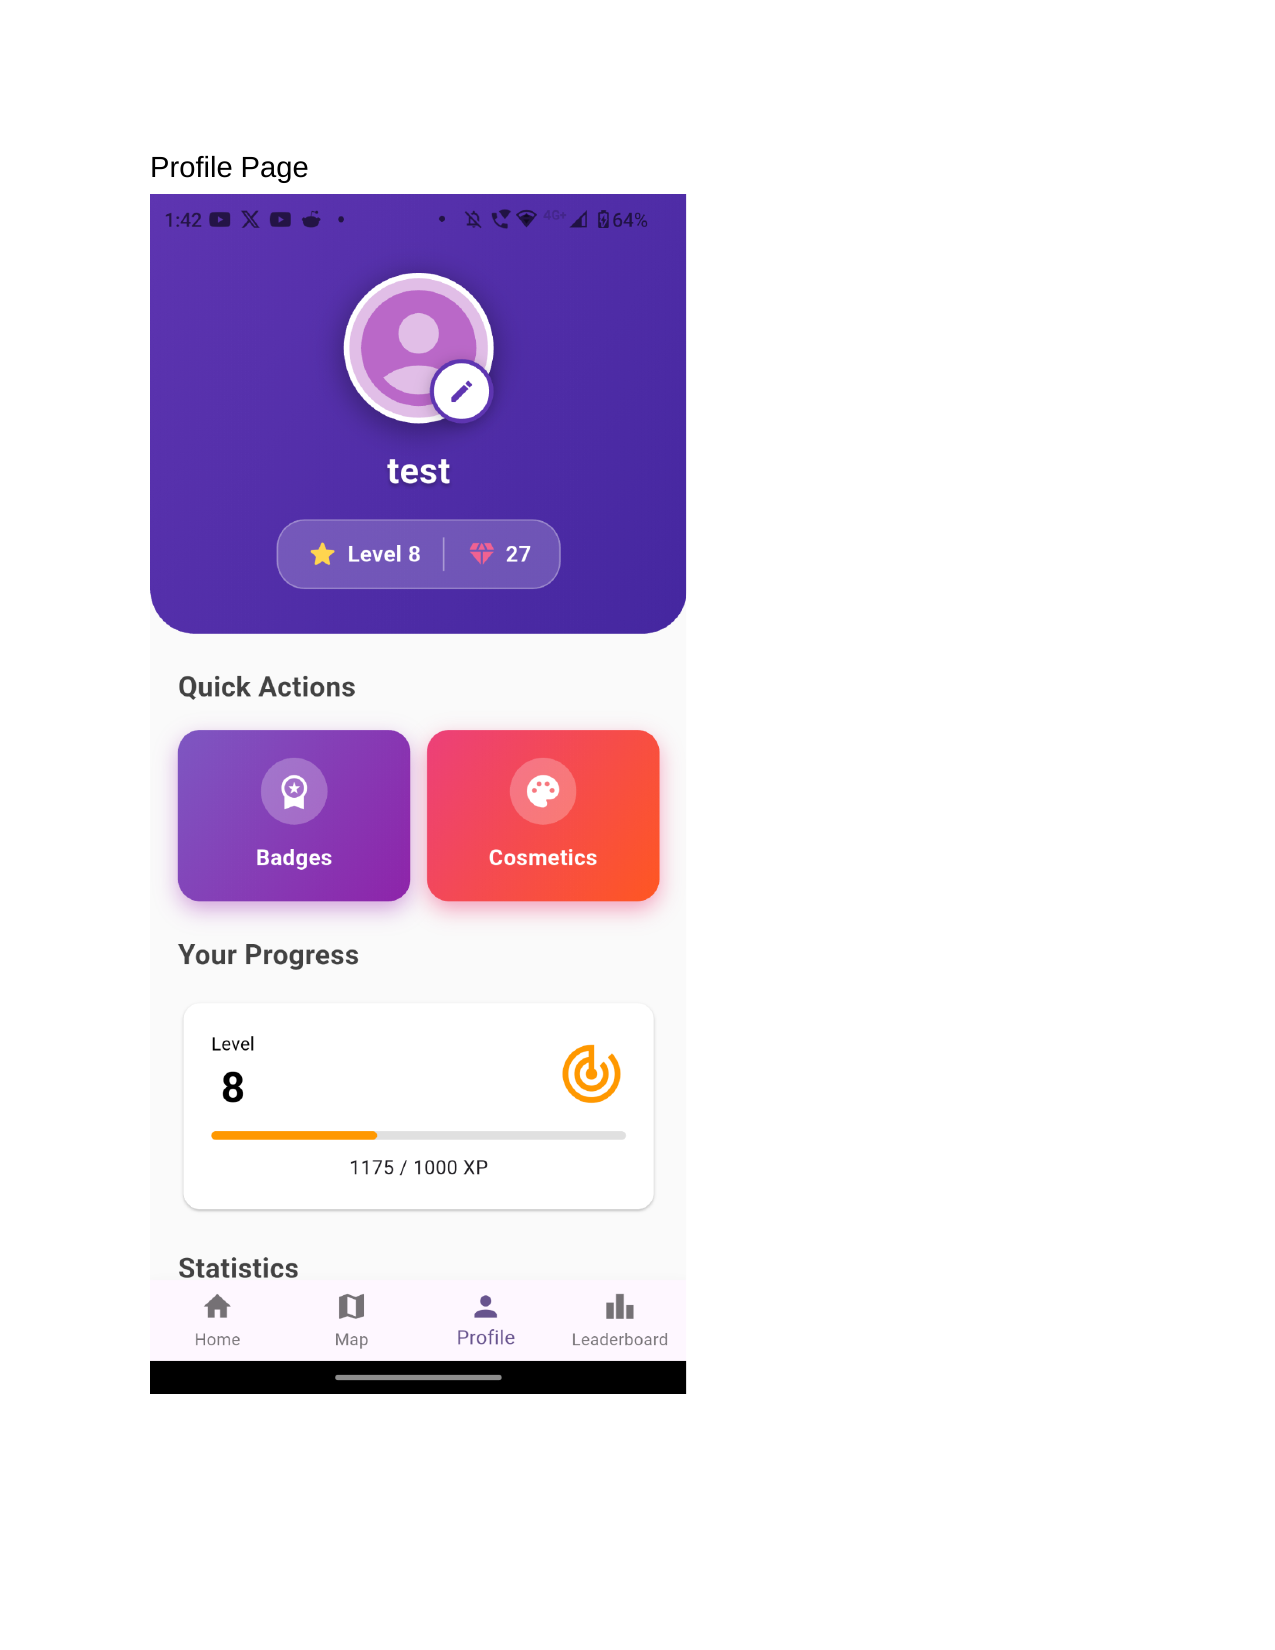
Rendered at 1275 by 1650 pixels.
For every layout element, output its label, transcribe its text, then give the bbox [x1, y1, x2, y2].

picture [150, 194, 687, 1394]
title Profile Page [150, 150, 1125, 183]
